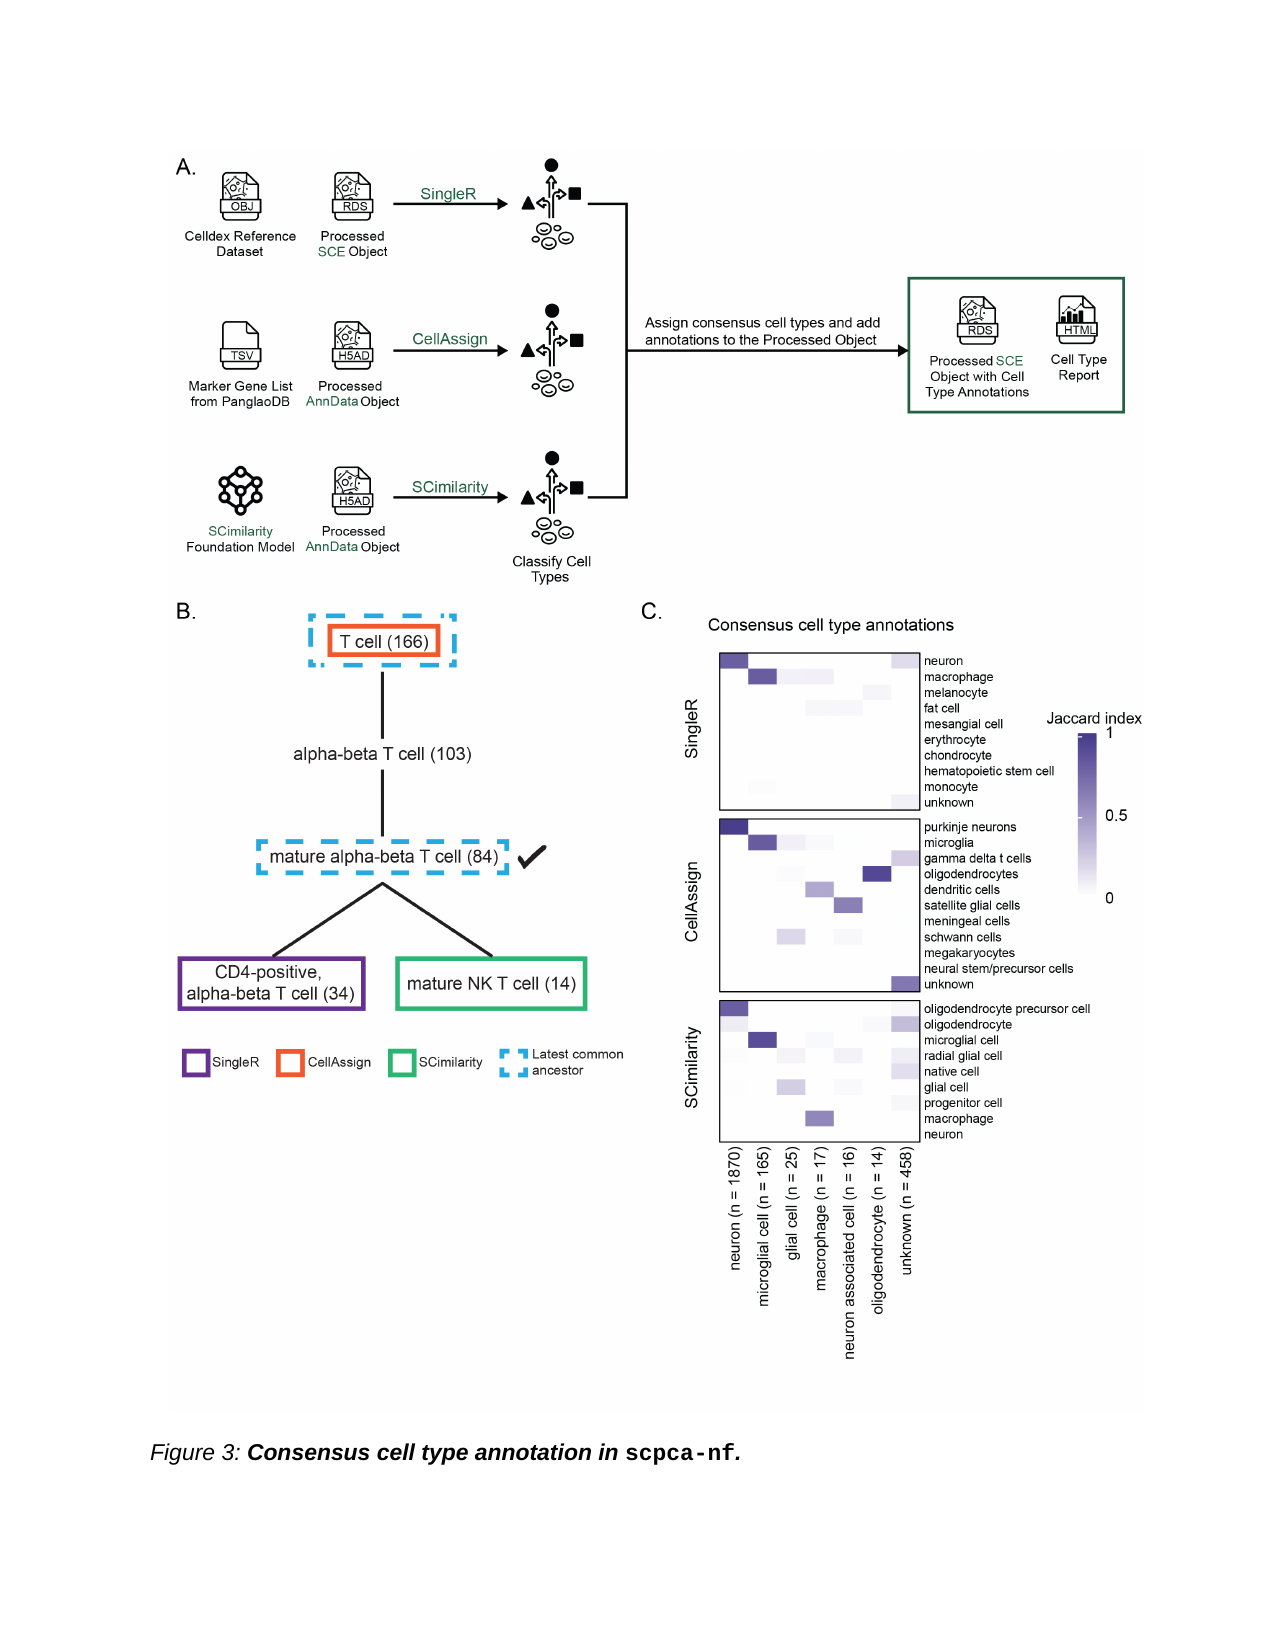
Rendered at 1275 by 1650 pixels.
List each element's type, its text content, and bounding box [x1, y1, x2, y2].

text Figure 3: Consensus cell type annotation in scpca-nf. [150, 1439, 1125, 1468]
picture [168, 150, 1144, 1412]
